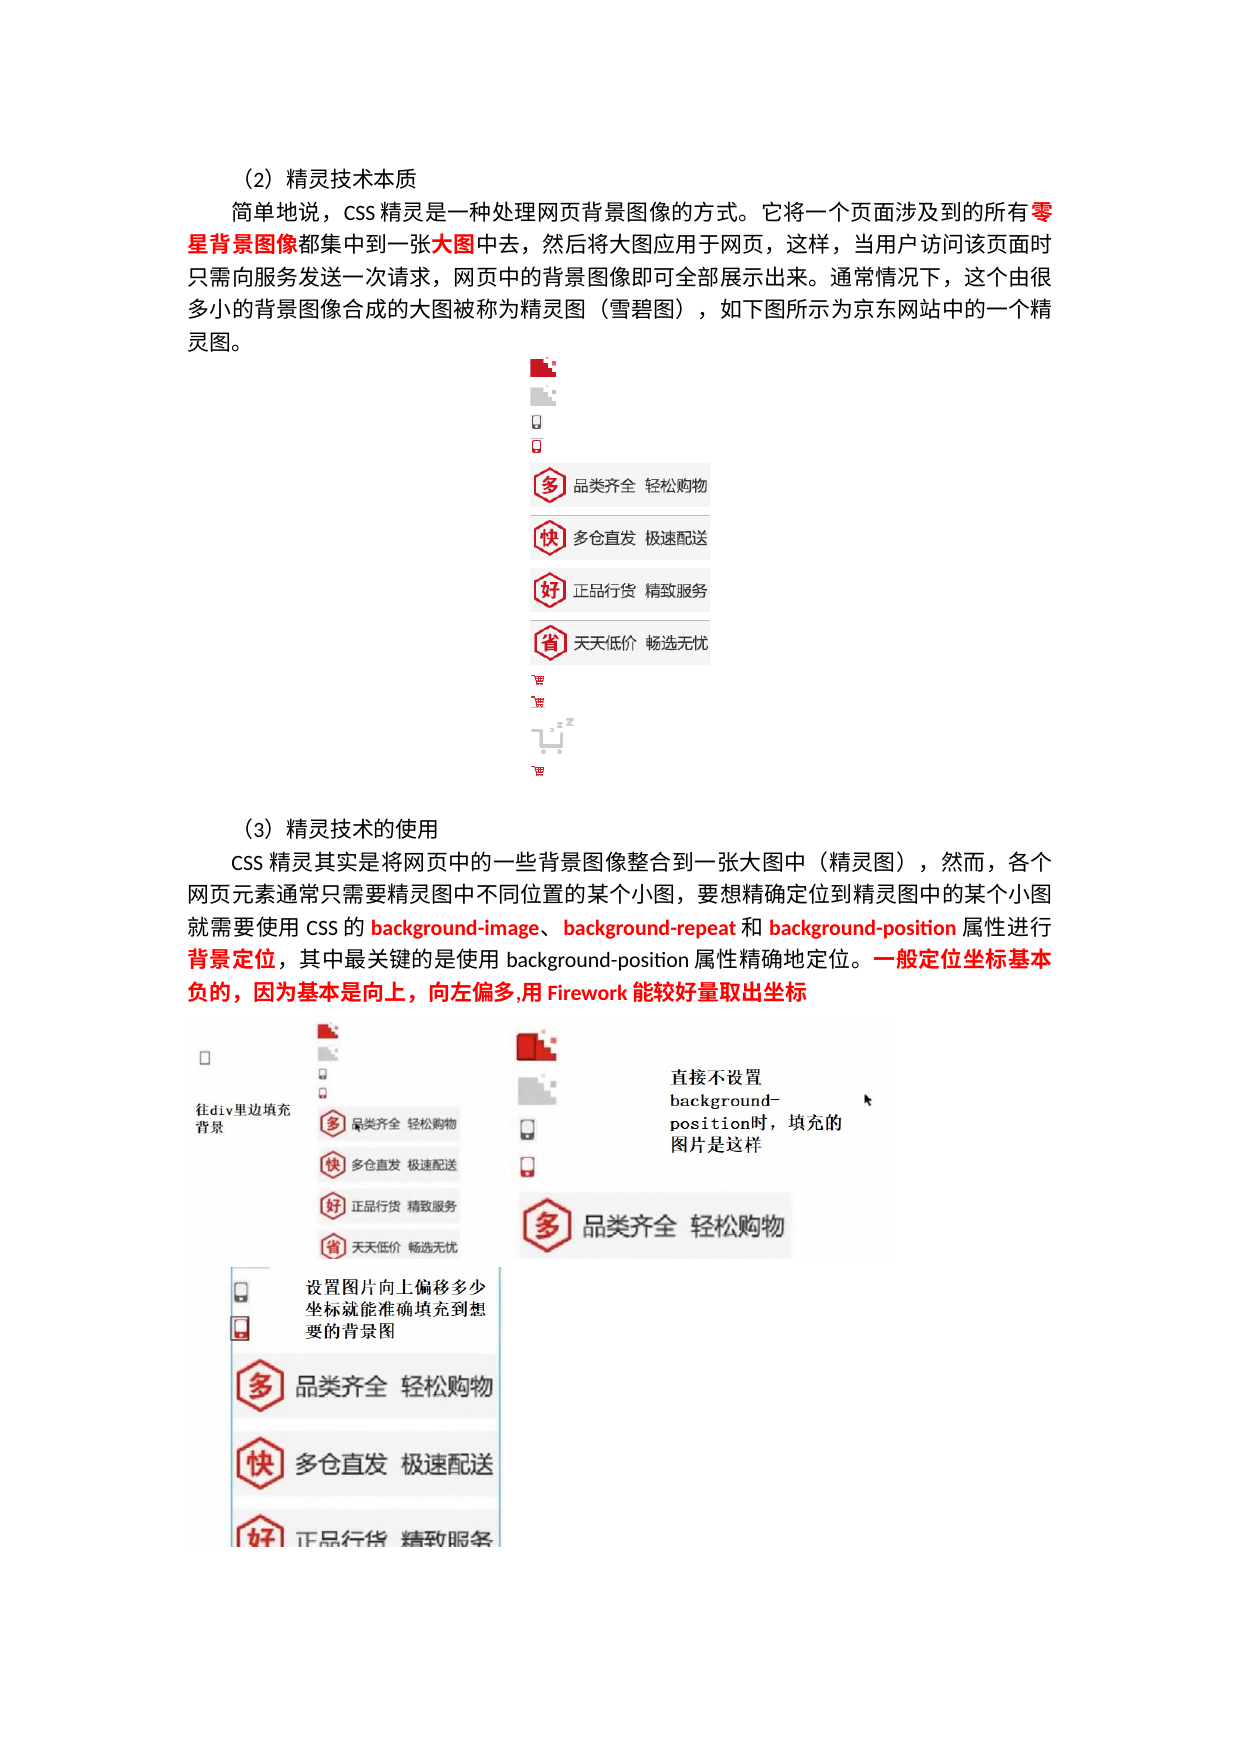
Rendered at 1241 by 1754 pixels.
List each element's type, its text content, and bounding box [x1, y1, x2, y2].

text （2）精灵技术本质 [187, 162, 1053, 194]
text （3）精灵技术的使用 [187, 812, 1053, 844]
picture [187, 1267, 505, 1547]
picture [187, 1015, 895, 1259]
picture [530, 357, 710, 785]
text 简单地说，CSS精灵是一种处理网页背景图像的方式。它将一个页面涉及到的所有零星背景图像都集中到一张大图中去，然后将大图应用于网页，这样，当用户访问该页面时，只需向服务发送一次请求，网页中的背景图像即可全部展示出来。通常情况下，这个由很多小的背景图像合成的大图被称为精灵图（雪碧图），如下图所示为京东网站中的一个精灵图。 [187, 194, 1053, 357]
text CSS 精灵其实是将网页中的一些背景图像整合到一张大图中（精灵图），然而，各个网页元素通常只需要精灵图中不同位置的某个小图，要想精确定位到精灵图中的某个小图，就需要使用CSS的background-image、background-repeat和background-position属性进行背景定位，其中最关键的是使用background-position属性精确地定位。一般定位坐标基本负的，因为基本是向上，向左偏多,用Firework能较好量取出坐标 [187, 844, 1053, 1007]
